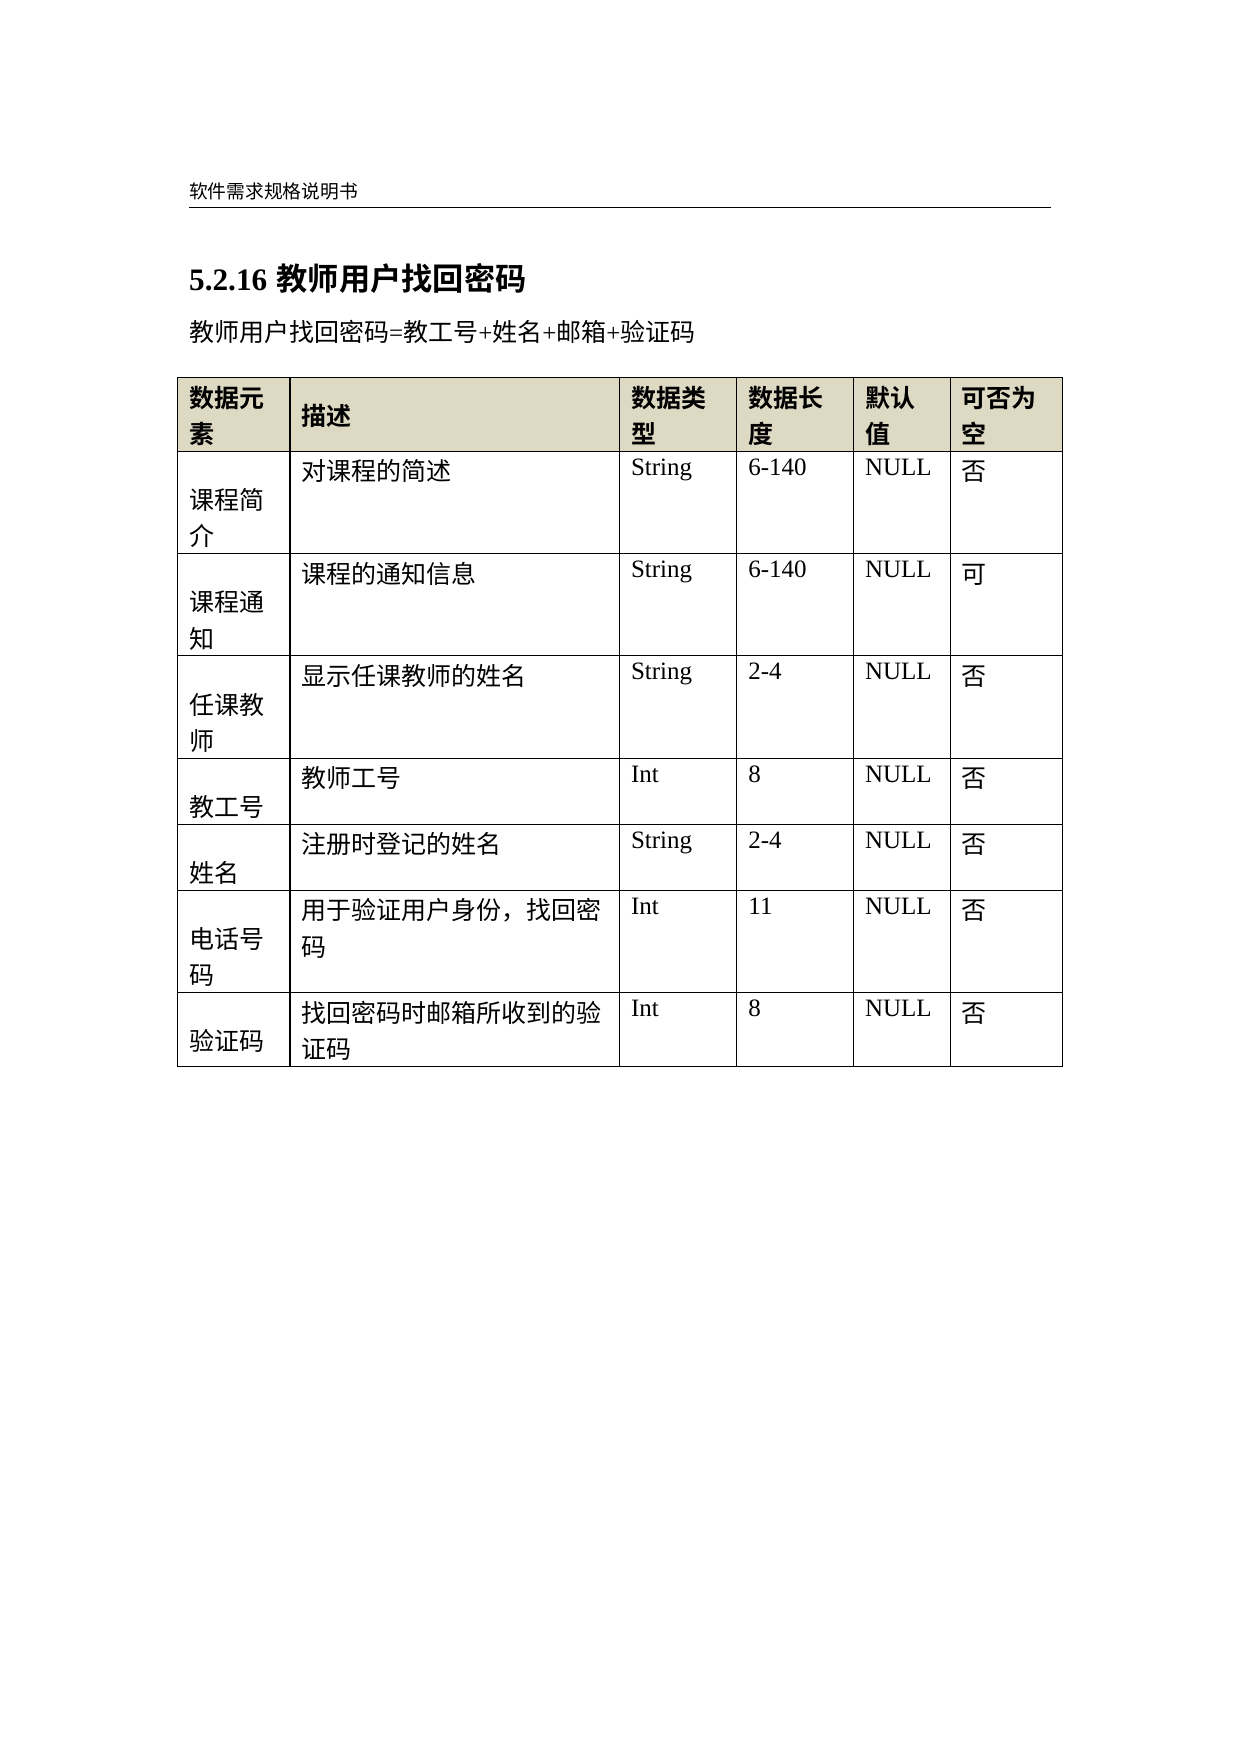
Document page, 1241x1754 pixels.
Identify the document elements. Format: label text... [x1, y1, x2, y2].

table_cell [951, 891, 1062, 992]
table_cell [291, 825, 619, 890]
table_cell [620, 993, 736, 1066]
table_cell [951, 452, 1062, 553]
subtitle 教师用户找回密码 [189, 254, 1051, 300]
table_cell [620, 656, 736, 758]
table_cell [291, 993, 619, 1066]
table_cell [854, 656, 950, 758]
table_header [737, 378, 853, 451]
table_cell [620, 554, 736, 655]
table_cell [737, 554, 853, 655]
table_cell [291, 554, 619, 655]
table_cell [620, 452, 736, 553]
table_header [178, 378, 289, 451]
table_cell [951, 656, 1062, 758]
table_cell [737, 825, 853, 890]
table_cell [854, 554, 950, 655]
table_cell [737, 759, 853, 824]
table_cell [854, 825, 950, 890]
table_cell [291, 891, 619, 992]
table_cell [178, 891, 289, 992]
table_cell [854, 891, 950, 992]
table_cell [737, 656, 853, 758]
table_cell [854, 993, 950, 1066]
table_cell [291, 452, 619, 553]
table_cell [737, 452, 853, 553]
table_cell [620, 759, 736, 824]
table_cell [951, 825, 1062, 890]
text 教师用户找回密码=教工号+姓名+邮箱+验证码 [189, 312, 1051, 348]
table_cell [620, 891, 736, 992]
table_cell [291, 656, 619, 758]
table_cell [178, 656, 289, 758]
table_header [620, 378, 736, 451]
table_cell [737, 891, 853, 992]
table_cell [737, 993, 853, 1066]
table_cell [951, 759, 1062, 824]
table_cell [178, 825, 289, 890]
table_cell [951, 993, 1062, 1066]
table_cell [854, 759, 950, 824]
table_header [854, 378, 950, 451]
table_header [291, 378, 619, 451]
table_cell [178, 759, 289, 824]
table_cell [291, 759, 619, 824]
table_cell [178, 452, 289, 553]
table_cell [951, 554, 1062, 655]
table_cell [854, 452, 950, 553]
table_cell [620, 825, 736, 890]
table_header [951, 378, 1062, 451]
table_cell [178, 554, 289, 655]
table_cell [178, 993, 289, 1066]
